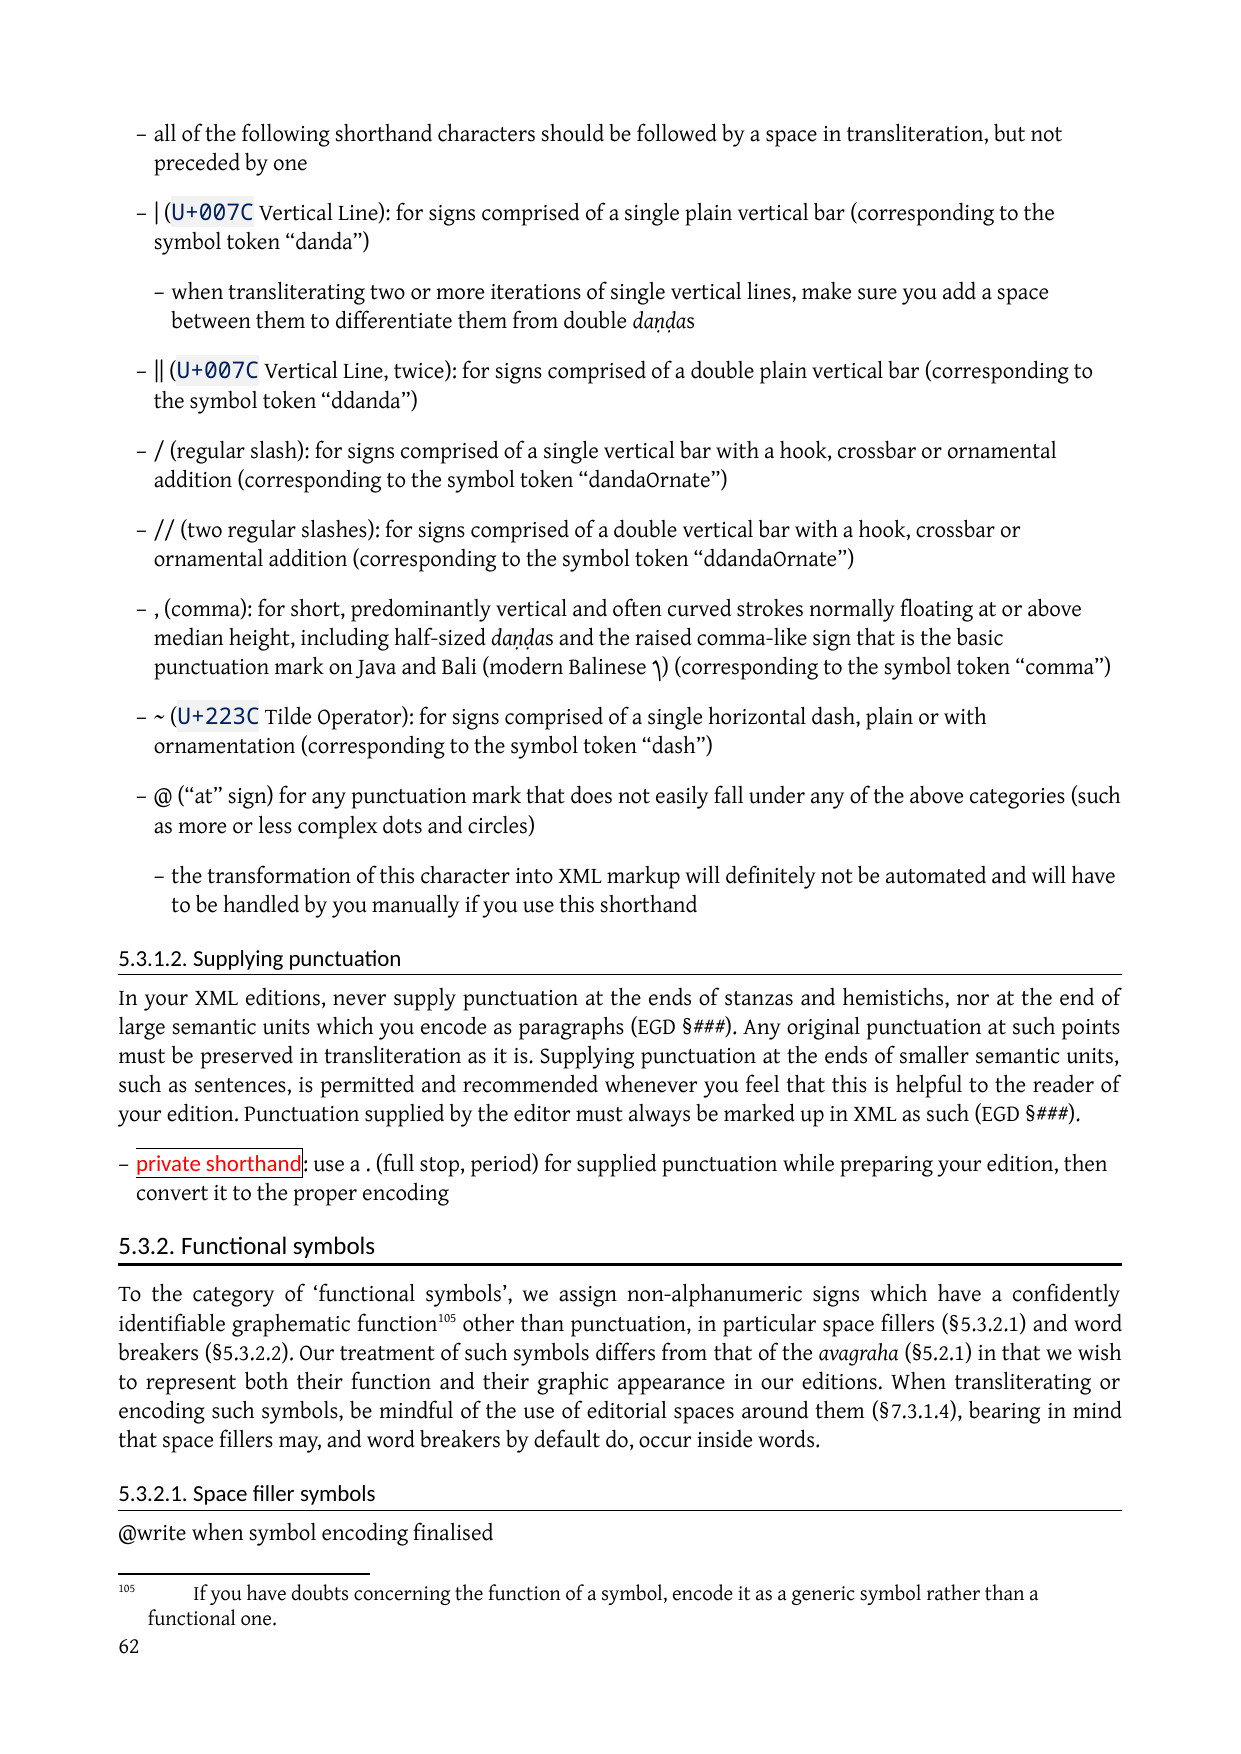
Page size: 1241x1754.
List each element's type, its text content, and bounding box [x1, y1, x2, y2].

text In your XML editions, never supply punctuation at the ends of stanzas and hemistichs, nor at the end of large semantic units which you encode as paragraphs (EGD §###). Any original punctuation at such points must be preserved in transliteration as it is. Supplying punctuation at the ends of smaller semantic units, such as sentences, is permitted and recommended whenever you feel that this is helpful to the reader of your edition. Punctuation supplied by the editor must always be marked up in XML as such (EGD §###). [118, 982, 1122, 1127]
list || (U+007C Vertical Line, twice): for signs comprised of a double plain vertical bar (corresponding to the symbol token “ddanda”) [136, 356, 1122, 414]
subtitle Space filler symbols [118, 1478, 1122, 1510]
subtitle Functional symbols [118, 1227, 1122, 1263]
list // (two regular slashes): for signs comprised of a double vertical bar with a hook, crossbar or ornamental addition (corresponding to the symbol token “ddandaOrnate”) [136, 514, 1122, 572]
list all of the following shorthand characters should be followed by a space in transliteration, but not preceded by one [136, 118, 1122, 176]
list the transformation of this character into XML markup will definitely not be automated and will have to be handled by you manually if you use this shorthand [153, 860, 1122, 918]
list , (comma): for short, predominantly vertical and often curved strokes normally floating at or above median height, including half-sized daṇḍas and the raised comma-like sign that is the basic punctuation mark on Java and Bali (modern Balinese ᭞) (corresponding to the symbol token “comma”) [136, 593, 1122, 681]
text To the category of ‘functional symbols’, we assign non-alphanumeric signs which have a confidently identifiable graphematic function other than punctuation, in particular space fillers (§5.3.2.1) and word breakers (§5.3.2.2). Our treatment of such symbols differs from that of the avagraha (§5.2.1) in that we wish to represent both their function and their graphic appearance in our editions. When transliterating or encoding such symbols, be mindful of the use of editorial spaces around them (§7.3.1.4), bearing in mind that space fillers may, and word breakers by default do, occur inside words. [118, 1278, 1122, 1453]
list ~ (U+223C Tilde Operator): for signs comprised of a single horizontal dash, plain or with ornamentation (corresponding to the symbol token “dash”) [136, 701, 1122, 760]
list private shorthand: use a . (full stop, period) for supplied punctuation while preparing your edition, then convert it to the proper encoding [118, 1148, 1122, 1207]
list / (regular slash): for signs comprised of a single vertical bar with a hook, crossbar or ornamental addition (corresponding to the symbol token “dandaOrnate”) [136, 435, 1122, 493]
list | (U+007C Vertical Line): for signs comprised of a single plain vertical bar (corresponding to the symbol token “danda”) [136, 197, 1122, 256]
list @ (“at” sign) for any punctuation mark that does not easily fall under any of the above categories (such as more or less complex dots and circles) [136, 781, 1122, 839]
list when transliterating two or more iterations of single vertical lines, make sure you add a space between them to differentiate them from double daṇḍas [153, 276, 1122, 335]
text @write when symbol encoding finalised [118, 1517, 1122, 1546]
subtitle Supplying punctuation [118, 943, 1122, 974]
